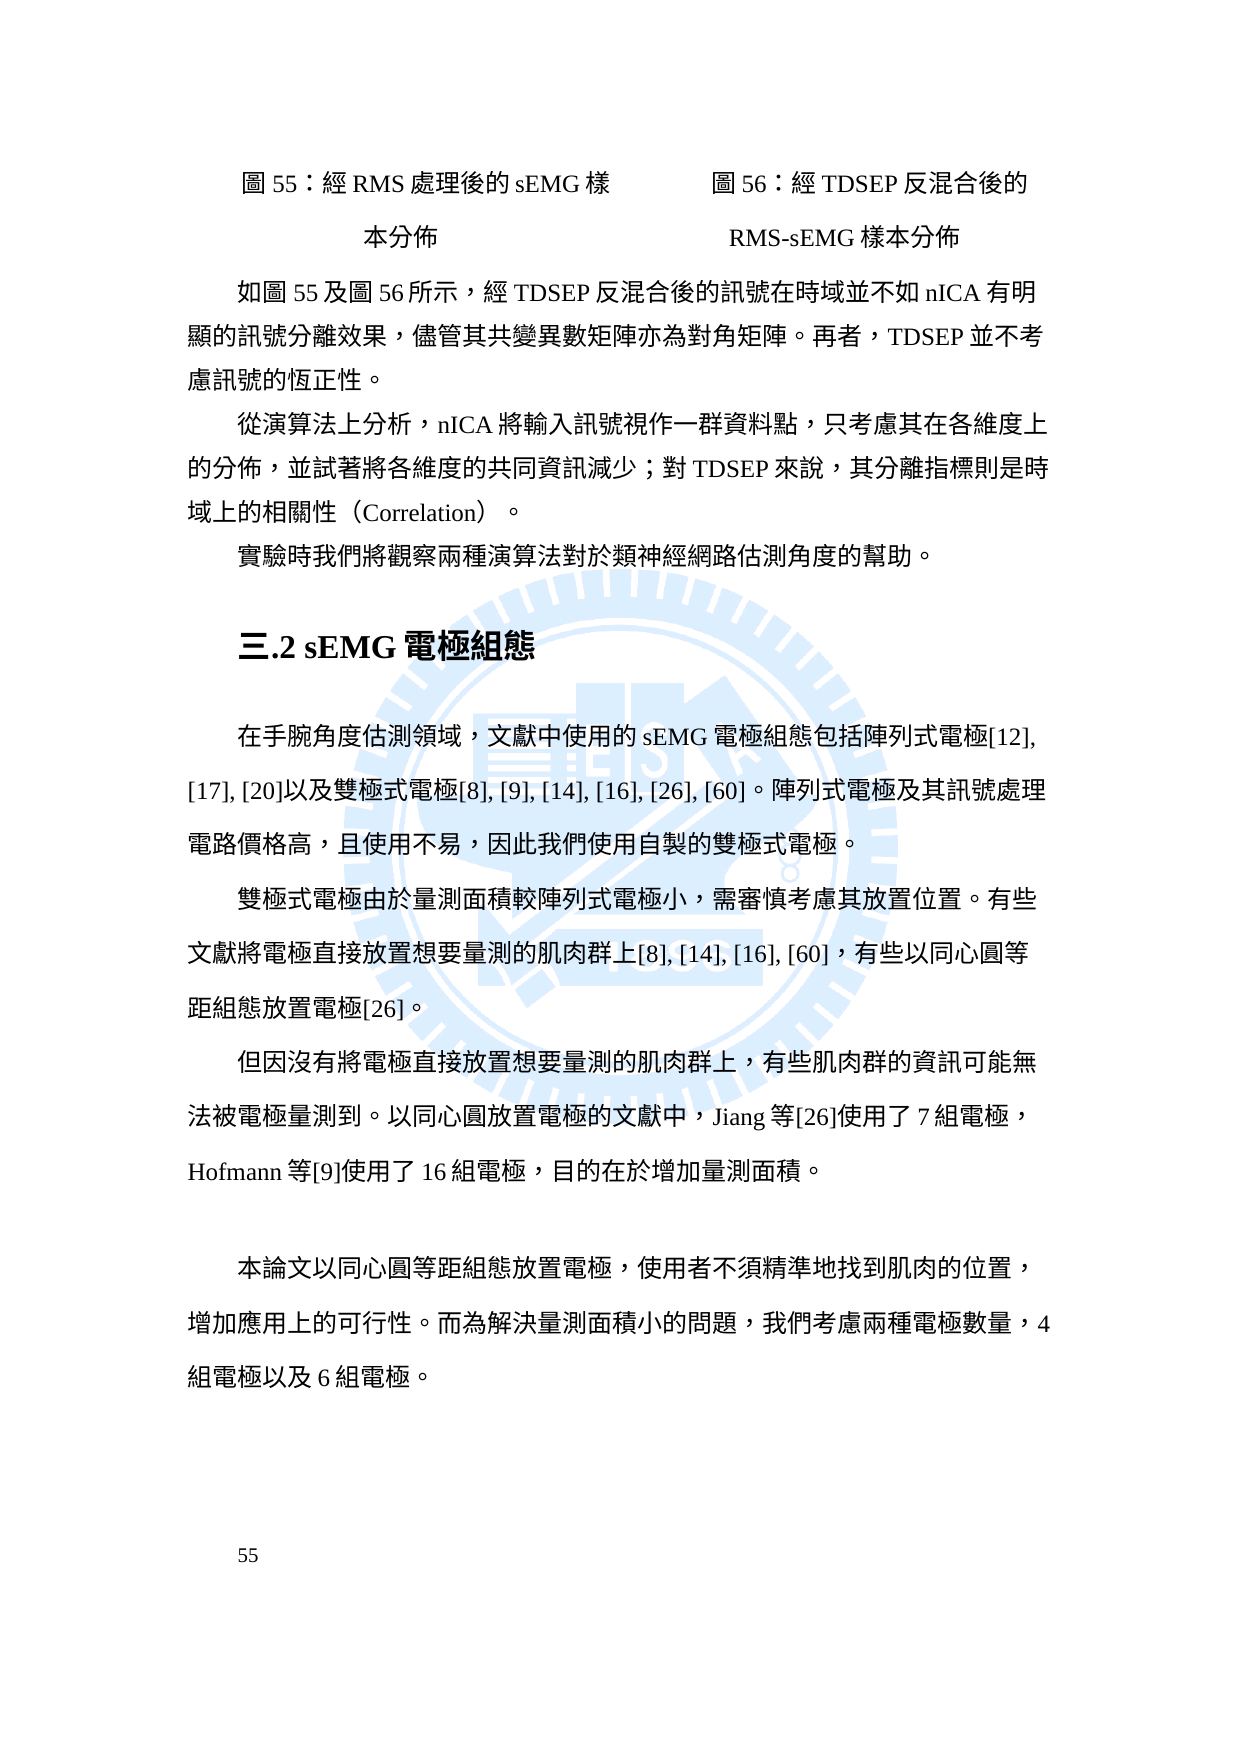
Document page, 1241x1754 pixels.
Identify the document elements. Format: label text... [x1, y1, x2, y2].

text 但因沒有將電極直接放置想要量測的肌肉群上，有些肌肉群的資訊可能無法被電極量測到。以同心圓放置電極的文獻中，Jiang等[26]使用了7組電極，Hofmann等[9]使用了16組電極，目的在於增加量測面積。 [187, 1042, 1053, 1187]
text 從演算法上分析，nICA將輸入訊號視作一群資料點，只考慮其在各維度上的分佈，並試著將各維度的共同資訊減少；對TDSEP來說，其分離指標則是時域上的相關性（Correlation）。 [187, 400, 1053, 532]
text 實驗時我們將觀察兩種演算法對於類神經網路估測角度的幫助。 [187, 532, 1053, 577]
text 如圖 55及圖 56所示，經TDSEP反混合後的訊號在時域並不如nICA有明顯的訊號分離效果，儘管其共變異數矩陣亦為對角矩陣。再者，TDSEP並不考慮訊號的恆正性。 [187, 268, 1053, 400]
text 雙極式電極由於量測面積較陣列式電極小，需審慎考慮其放置位置。有些文獻將電極直接放置想要量測的肌肉群上[8], [14], [16], [60]，有些以同心圓等距組態放置電極[26]。 [187, 879, 1053, 1024]
subtitle sEMG電極組態 [187, 620, 1053, 668]
text 本論文以同心圓等距組態放置電極，使用者不須精準地找到肌肉的位置，增加應用上的可行性。而為解決量測面積小的問題，我們考慮兩種電極數量，4組電極以及6組電極。 [187, 1249, 1053, 1394]
text 在手腕角度估測領域，文獻中使用的sEMG電極組態包括陣列式電極[12], [17], [20]以及雙極式電極[8], [9], [14], [16], [26], [60]。陣列式電極及其訊號處理電路價格高，且使用不易，因此我們使用自製的雙極式電極。 [187, 716, 1053, 861]
table_cell 圖 55：經RMS處理後的sEMG樣本分佈 [176, 163, 625, 268]
table_cell 圖 56：經TDSEP反混合後的RMS-sEMG樣本分佈 [625, 163, 1063, 268]
